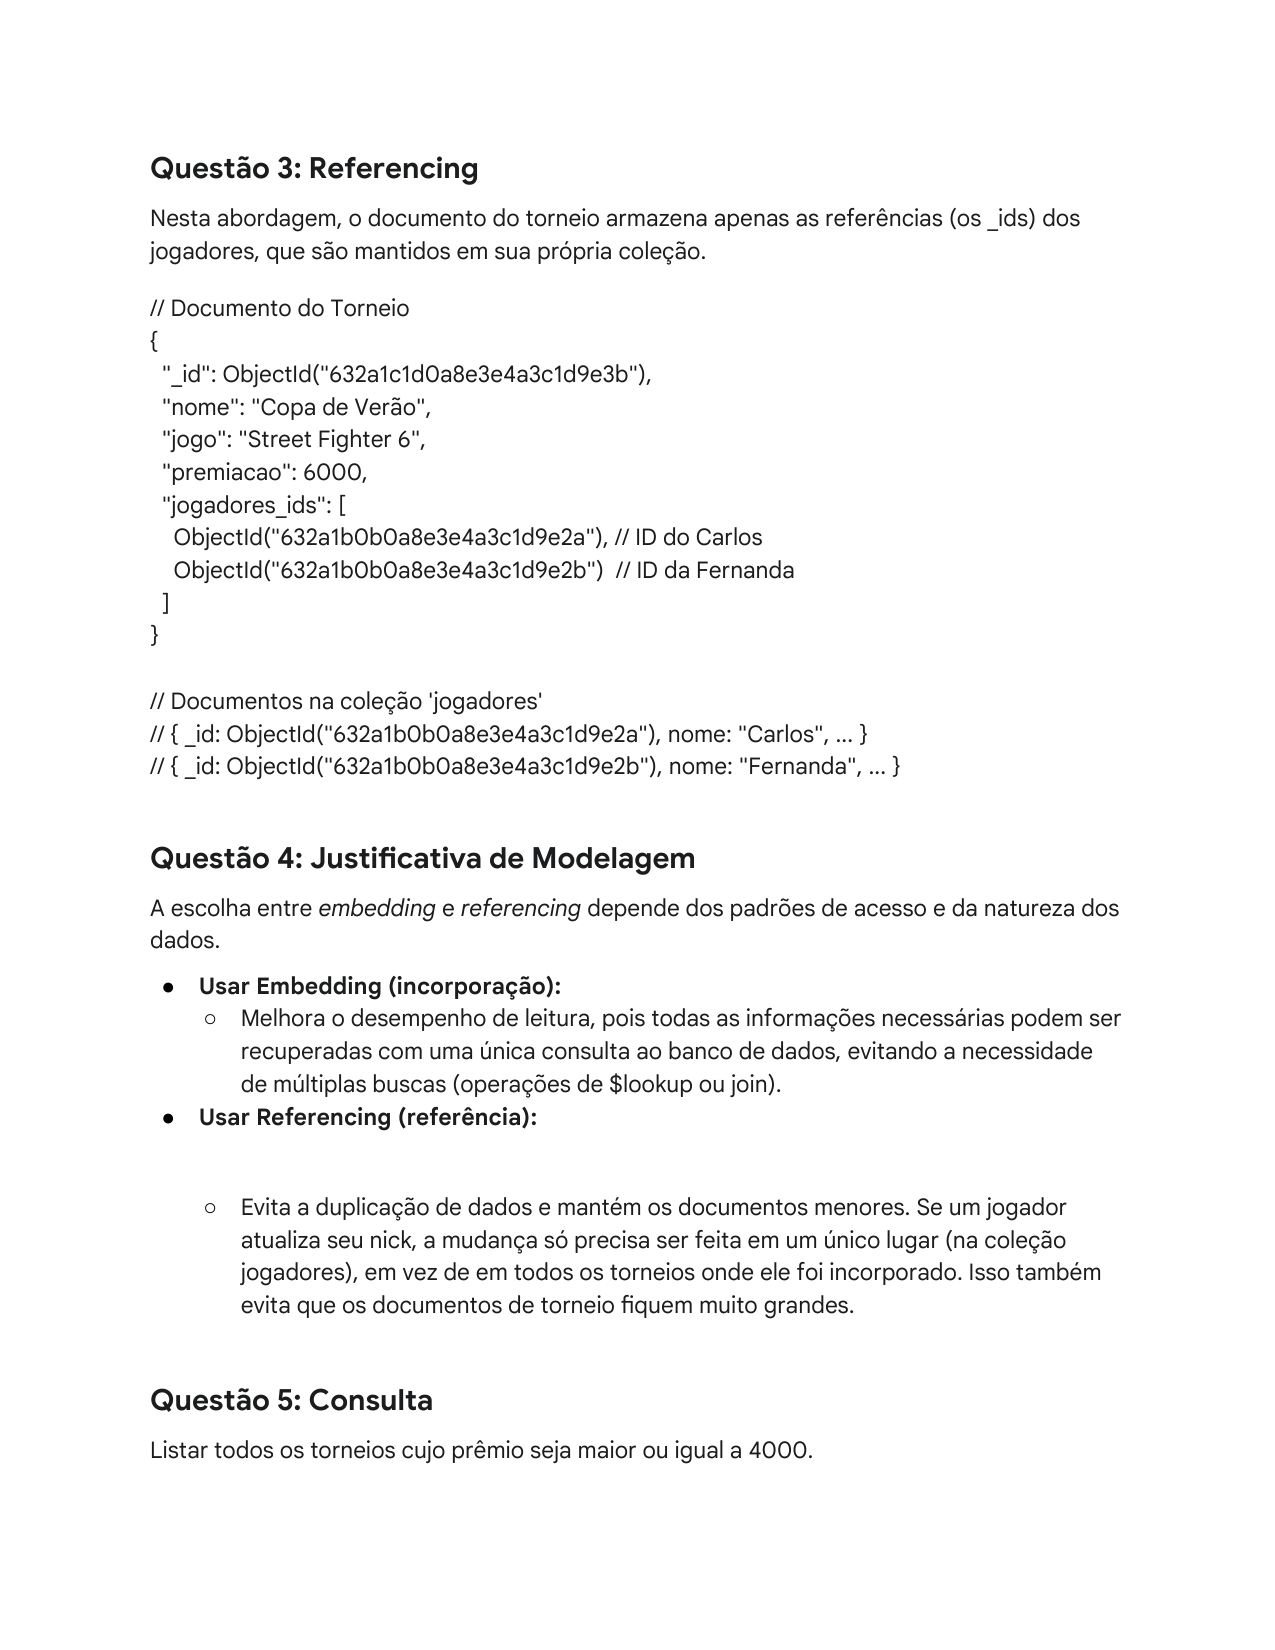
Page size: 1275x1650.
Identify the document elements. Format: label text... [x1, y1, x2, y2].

text A escolha entre embedding e referencing depende dos padrões de acesso e da natureza dos dados. [150, 894, 1125, 956]
subtitle Questão 4: Justificativa de Modelagem [150, 840, 1125, 876]
list Usar Embedding (incorporação): [161, 972, 1125, 1001]
text Listar todos os torneios cujo prêmio seja maior ou igual a 4000. [150, 1436, 1125, 1465]
text // Documento do Torneio { "_id": ObjectId("632a1c1d0a8e3e4a3c1d9e3b"), "nome": "Copa de Verão", "jogo": "Street Fighter 6", "premiacao": 6000, "jogadores_ids": [ ObjectId("632a1b0b0a8e3e4a3c1d9e2a"), // ID do Carlos ObjectId("632a1b0b0a8e3e4a3c1d9e2b") // ID da Fernanda ] } // Documentos na coleção 'jogadores' // { _id: ObjectId("632a1b0b0a8e3e4a3c1d9e2a"), nome: "Carlos", ... } // { _id: ObjectId("632a1b0b0a8e3e4a3c1d9e2b"), nome: "Fernanda", ... } [150, 294, 1125, 811]
list Melhora o desempenho de leitura, pois todas as informações necessárias podem ser recuperadas com uma única consulta ao banco de dados, evitando a necessidade de múltiplas buscas (operações de $lookup ou join). [203, 1005, 1125, 1099]
list Evita a duplicação de dados e mantém os documentos menores. Se um jogador atualiza seu nick, a mudança só precisa ser feita em um único lugar (na coleção jogadores), em vez de em todos os torneios onde ele foi incorporado. Isso também evita que os documentos de torneio fiquem muito grandes. [203, 1193, 1125, 1320]
text Nesta abordagem, o documento do torneio armazena apenas as referências (os _ids) dos jogadores, que são mantidos em sua própria coleção. [150, 204, 1125, 266]
list Usar Referencing (referência): [161, 1103, 1125, 1132]
subtitle Questão 5: Consulta [150, 1382, 1125, 1418]
subtitle Questão 3: Referencing [150, 150, 1125, 187]
